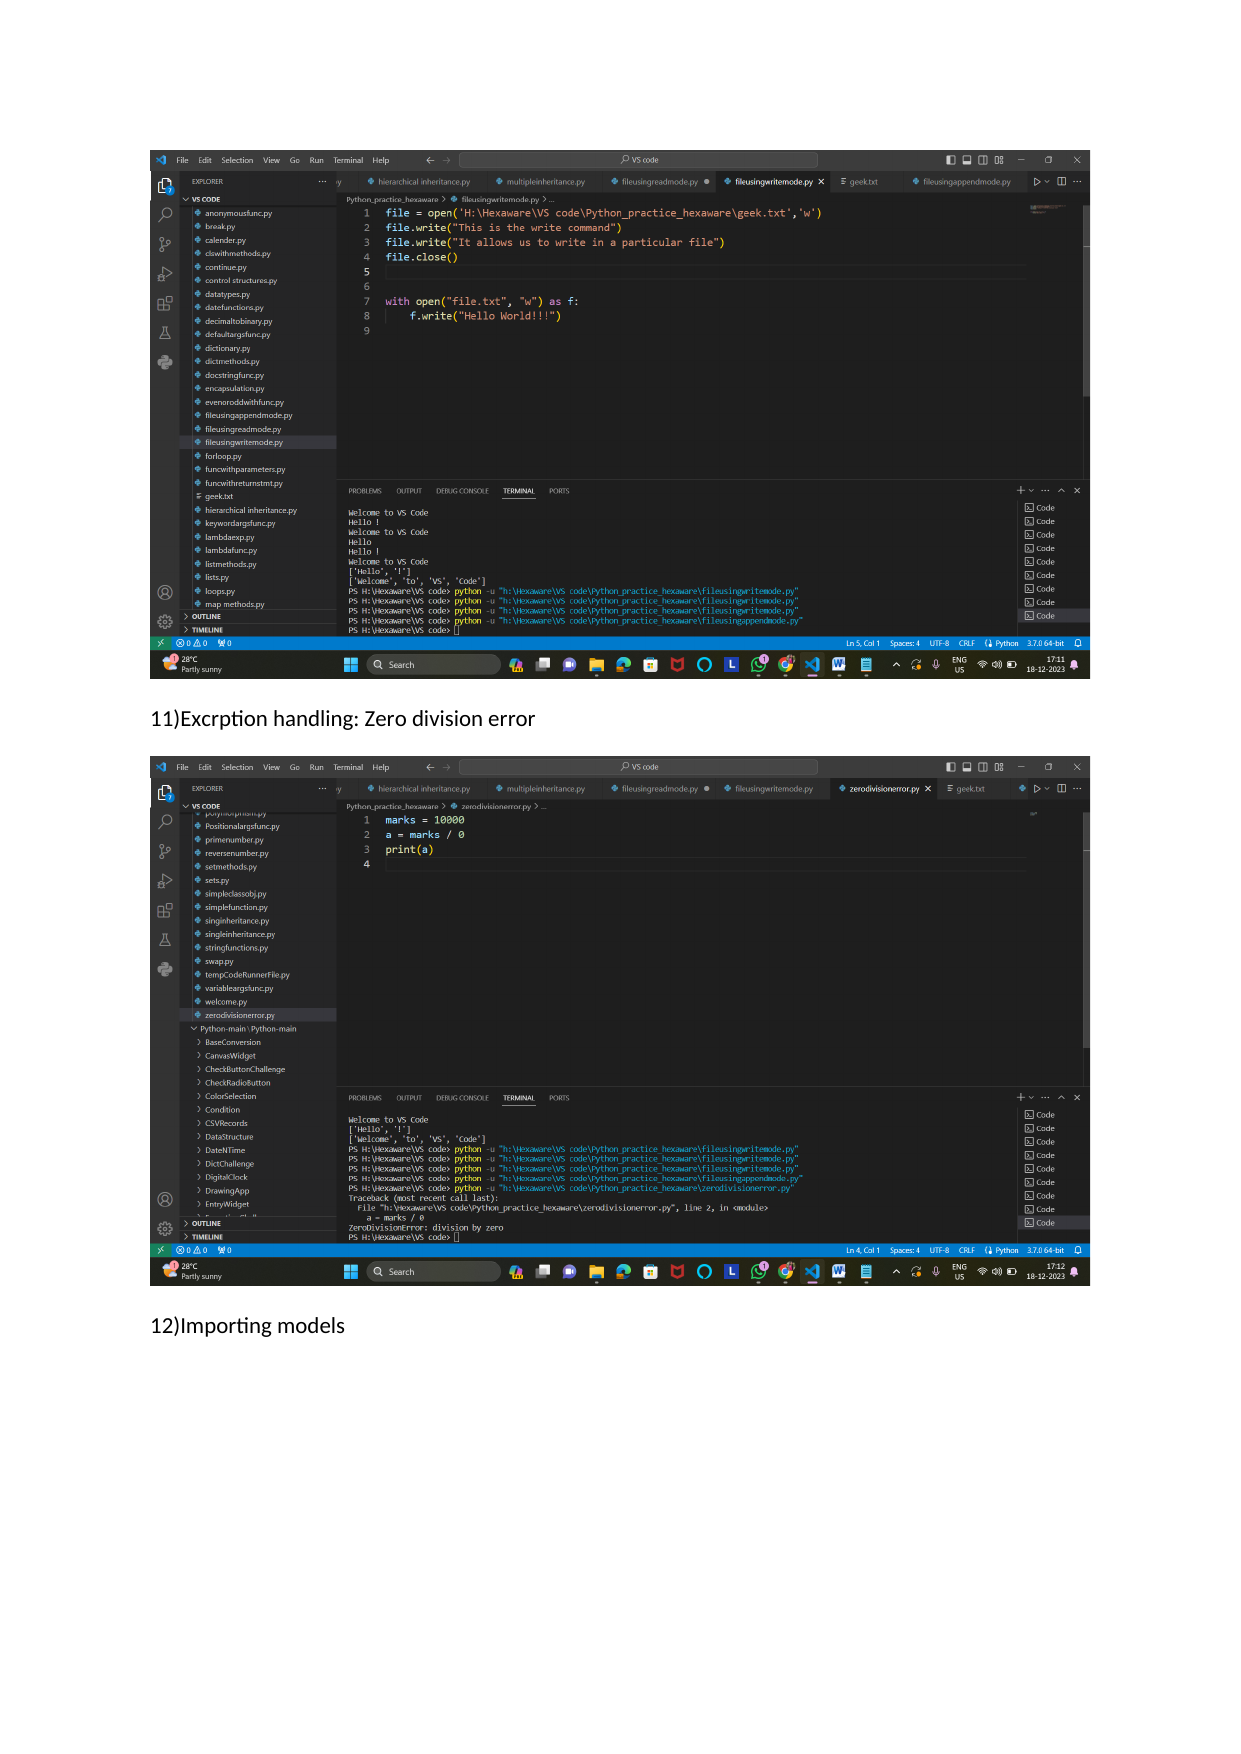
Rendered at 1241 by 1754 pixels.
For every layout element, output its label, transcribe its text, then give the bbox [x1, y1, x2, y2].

text 11)Excrption handling: Zero division error [150, 704, 1090, 732]
text 12)Importing models [150, 1311, 1090, 1339]
picture [150, 756, 1091, 1286]
picture [150, 150, 1091, 679]
